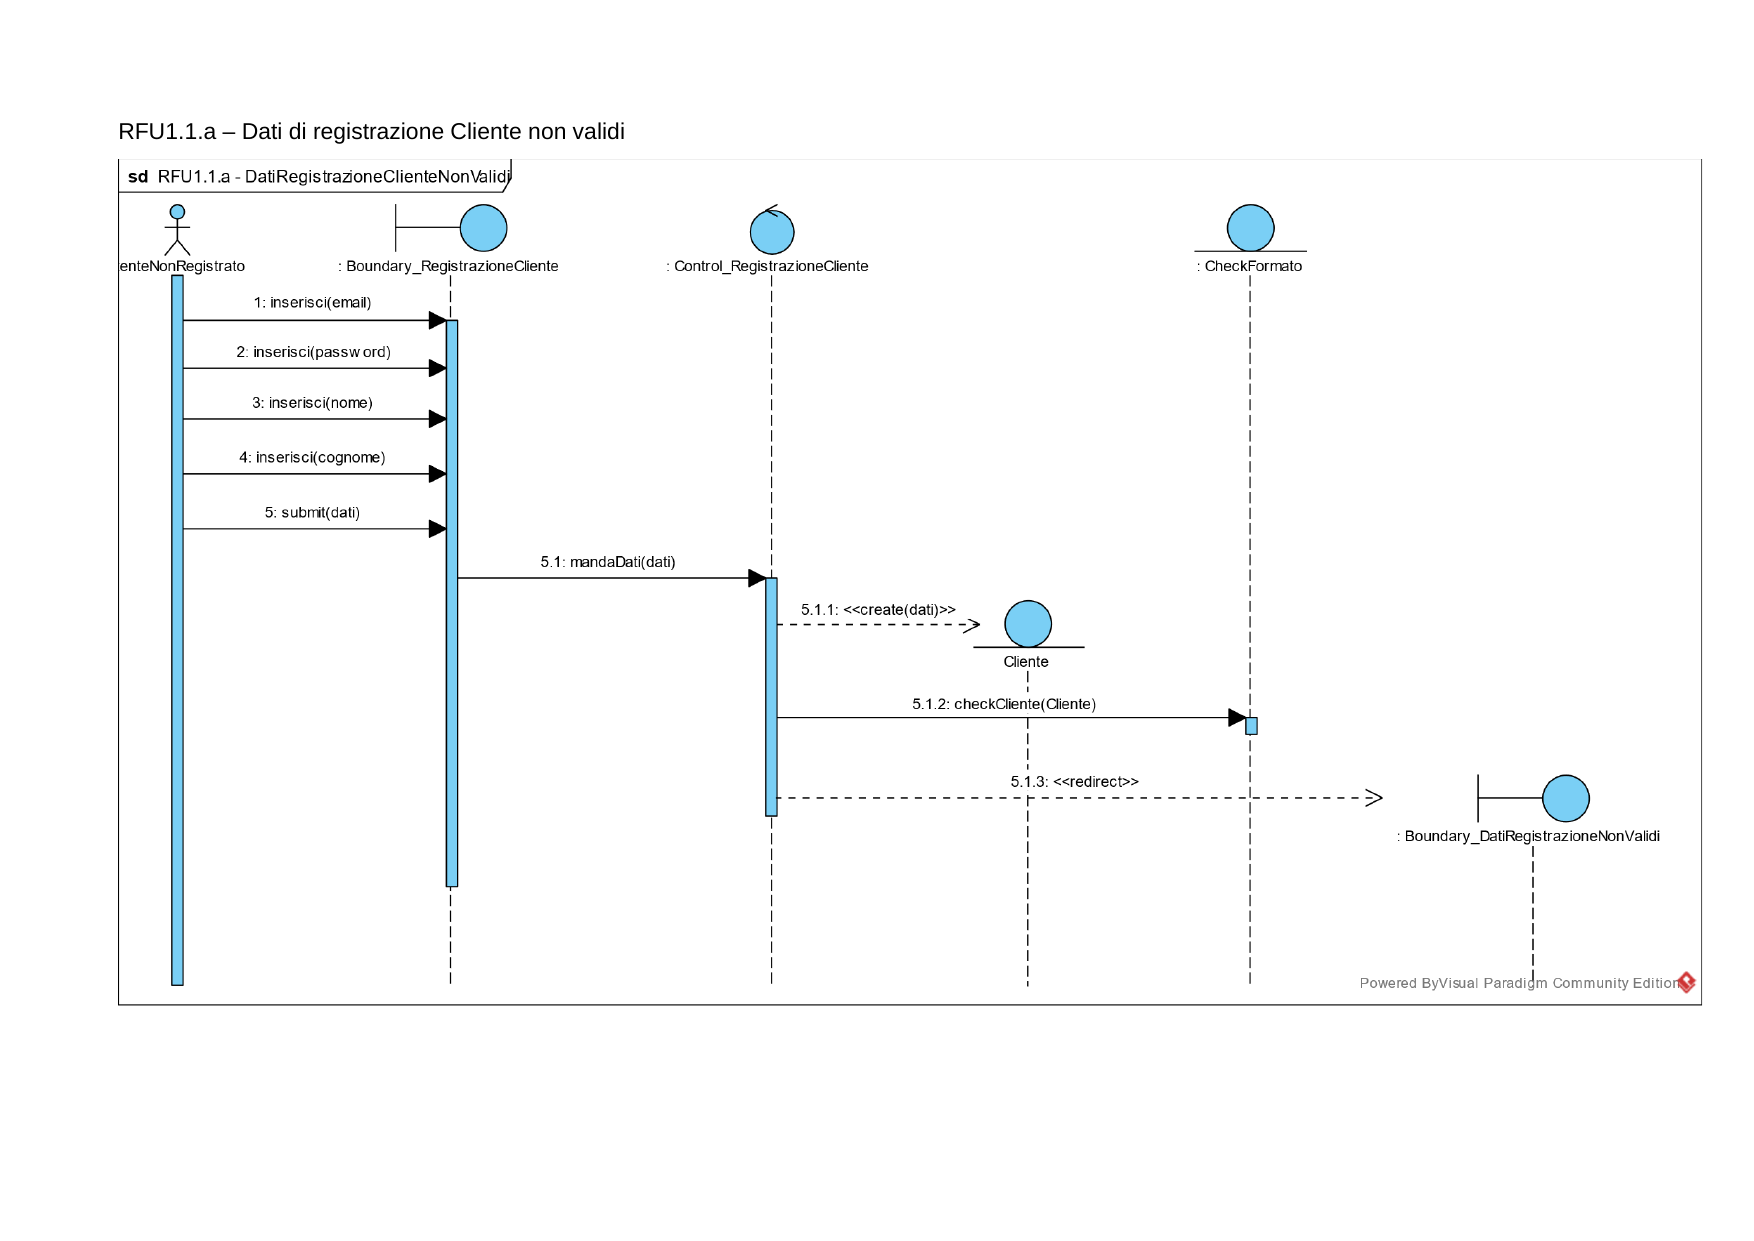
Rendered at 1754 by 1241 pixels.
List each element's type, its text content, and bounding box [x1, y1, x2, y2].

picture [118, 159, 1703, 1006]
text RFU1.1.a – Dati di registrazione Cliente non validi [118, 118, 1606, 144]
